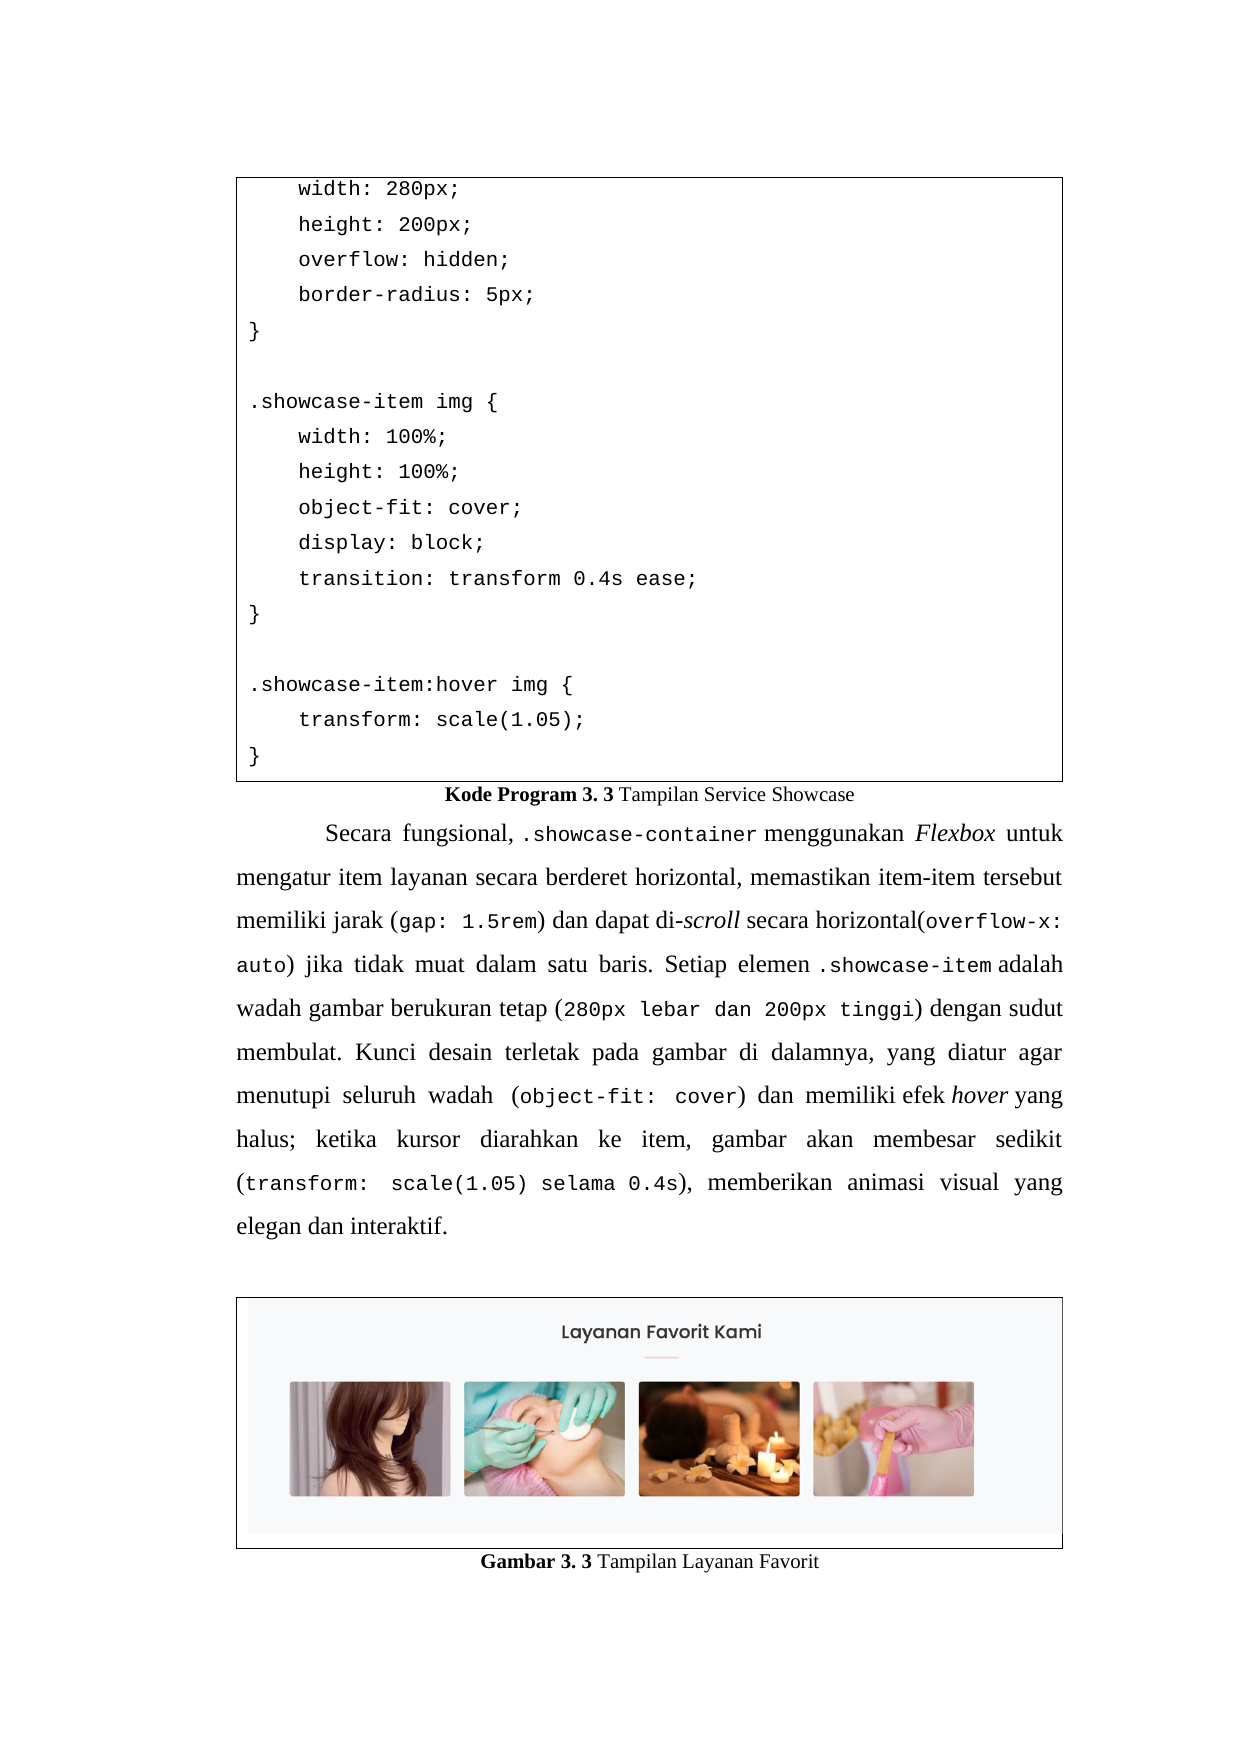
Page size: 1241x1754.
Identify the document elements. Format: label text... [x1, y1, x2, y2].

text Gambar 3. 3 Tampilan Layanan Favorit [236, 1549, 1063, 1573]
text Secara fungsional, .showcase-container menggunakan Flexbox untuk mengatur item layanan secara berderet horizontal, memastikan item-item tersebut memiliki jarak (gap: 1.5rem) dan dapat di-scroll secara horizontal(overflow-x: auto) jika tidak muat dalam satu baris. Setiap elemen .showcase-item adalah wadah gambar berukuran tetap (280px lebar dan 200px tinggi) dengan sudut membulat. Kunci desain terletak pada gambar di dalamnya, yang diatur agar menutupi seluruh wadah (object-fit: cover) dan memiliki efek hover yang halus; ketika kursor diarahkan ke item, gambar akan membesar sedikit (transform: scale(1.05) selama 0.4s), memberikan animasi visual yang elegan dan interaktif. [236, 818, 1063, 1239]
text Kode Program 3. 3 Tampilan Service Showcase [236, 782, 1063, 806]
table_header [237, 178, 1062, 781]
picture [248, 1298, 1063, 1534]
table_header [237, 1298, 1062, 1548]
